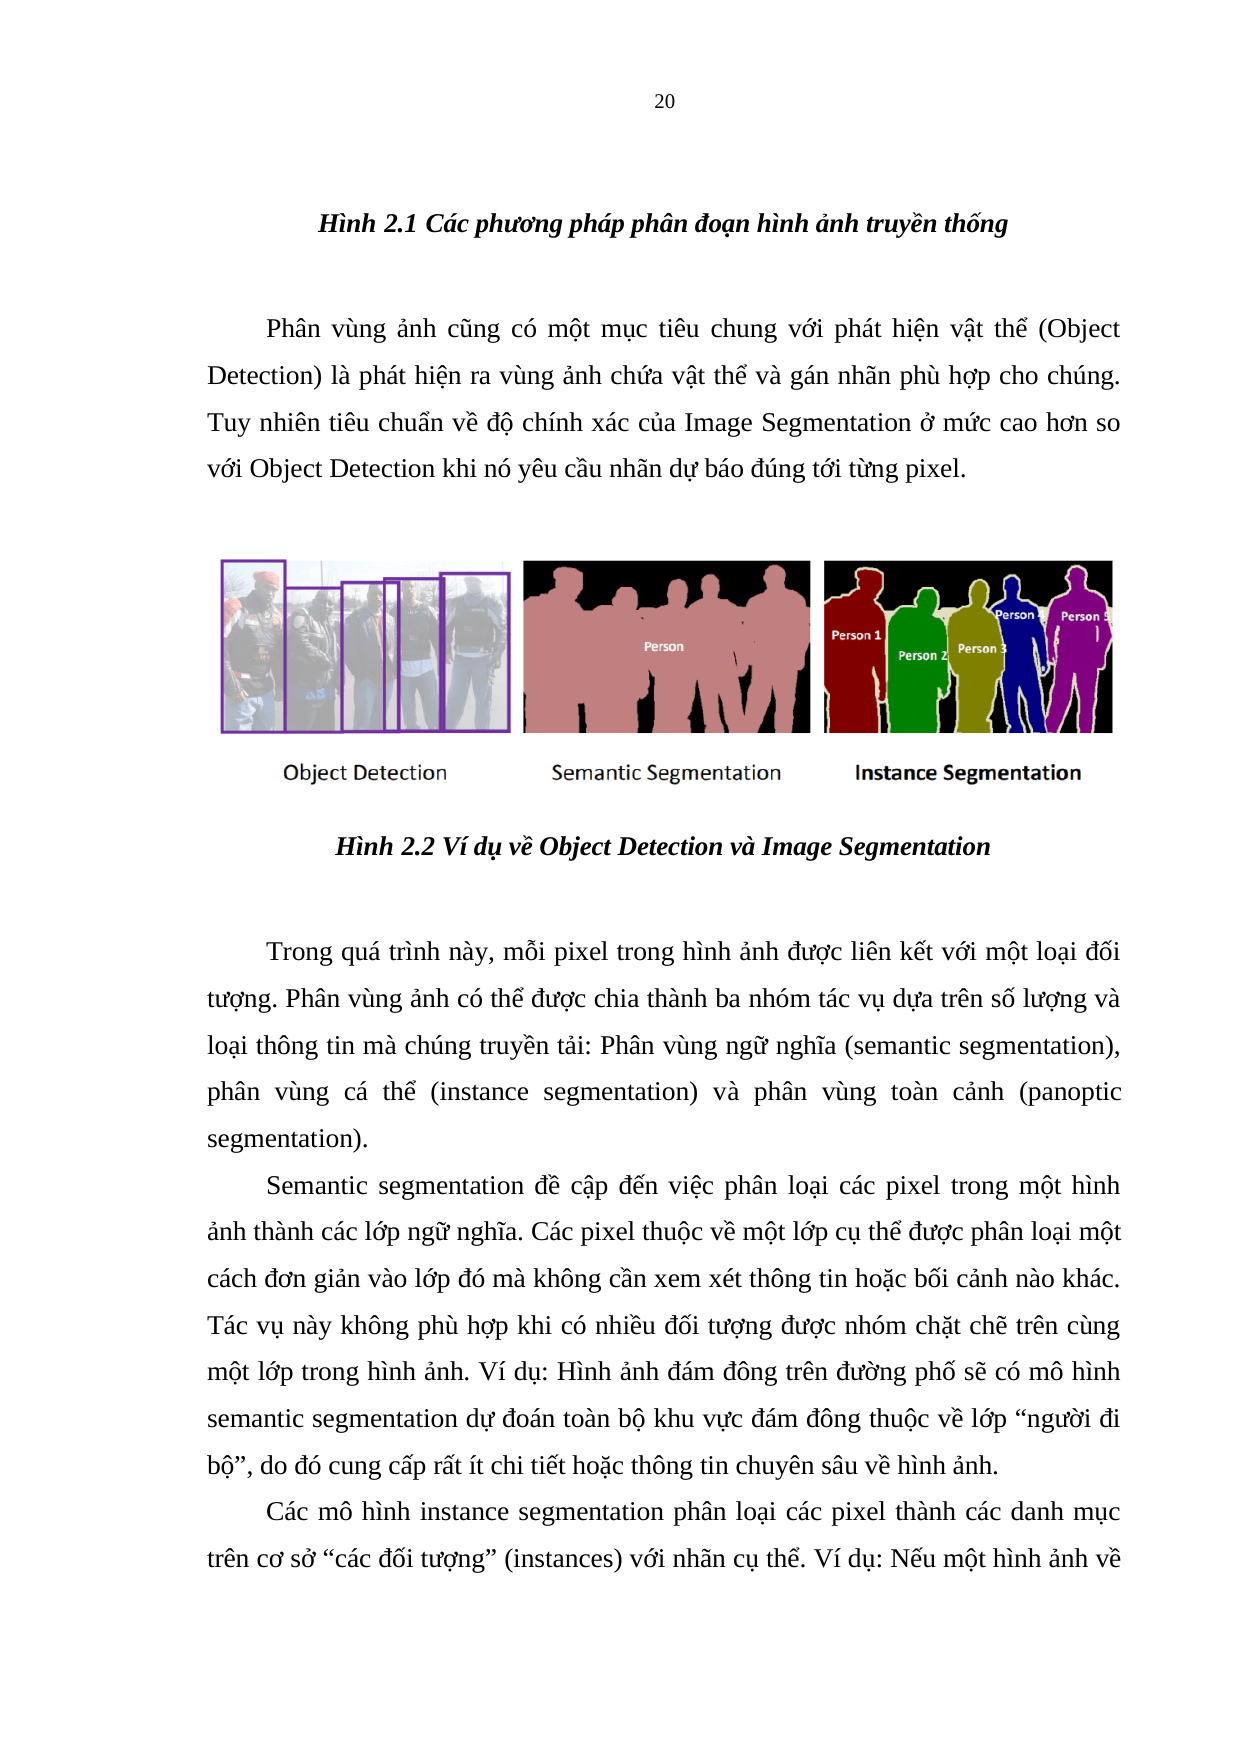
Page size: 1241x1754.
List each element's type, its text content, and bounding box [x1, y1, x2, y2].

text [207, 1496, 1122, 1573]
picture [206, 546, 1123, 806]
text Hình 2.2 Ví dụ về Object Detection và Image Segmentation [207, 830, 1122, 861]
text Phân vùng ảnh cũng có một mục tiêu chung với phát hiện vật thể (Object Detection) là phát hiện ra vùng ảnh chứa vật thể và gán nhãn phù hợp cho chúng. Tuy nhiên tiêu chuẩn về độ chính xác của Image Segmentation ở mức cao hơn so với Object Detection khi nó yêu cầu nhãn dự báo đúng tới từng pixel. [207, 313, 1122, 484]
text Semantic segmentation đề cập đến việc phân loại các pixel trong một hình ảnh thành các lớp ngữ nghĩa. Các pixel thuộc về một lớp cụ thể được phân loại một cách đơn giản vào lớp đó mà không cần xem xét thông tin hoặc bối cảnh nào khác. Tác vụ này không phù hợp khi có nhiều đối tượng được nhóm chặt chẽ trên cùng một lớp trong hình ảnh. Ví dụ: Hình ảnh đám đông trên đường phố sẽ có mô hình semantic segmentation dự đoán toàn bộ khu vực đám đông thuộc về lớp “người đi bộ”, do đó cung cấp rất ít chi tiết hoặc thông tin chuyên sâu về hình ảnh. [207, 1169, 1122, 1480]
text Hình 2.1 Các phương pháp phân đoạn hình ảnh truyền thống [207, 207, 1122, 238]
text Trong quá trình này, mỗi pixel trong hình ảnh được liên kết với một loại đối tượng. Phân vùng ảnh có thể được chia thành ba nhóm tác vụ dựa trên số lượng và loại thông tin mà chúng truyền tải: Phân vùng ngữ nghĩa (semantic segmentation), phân vùng cá thể (instance segmentation) và phân vùng toàn cảnh (panoptic segmentation). [207, 936, 1122, 1153]
